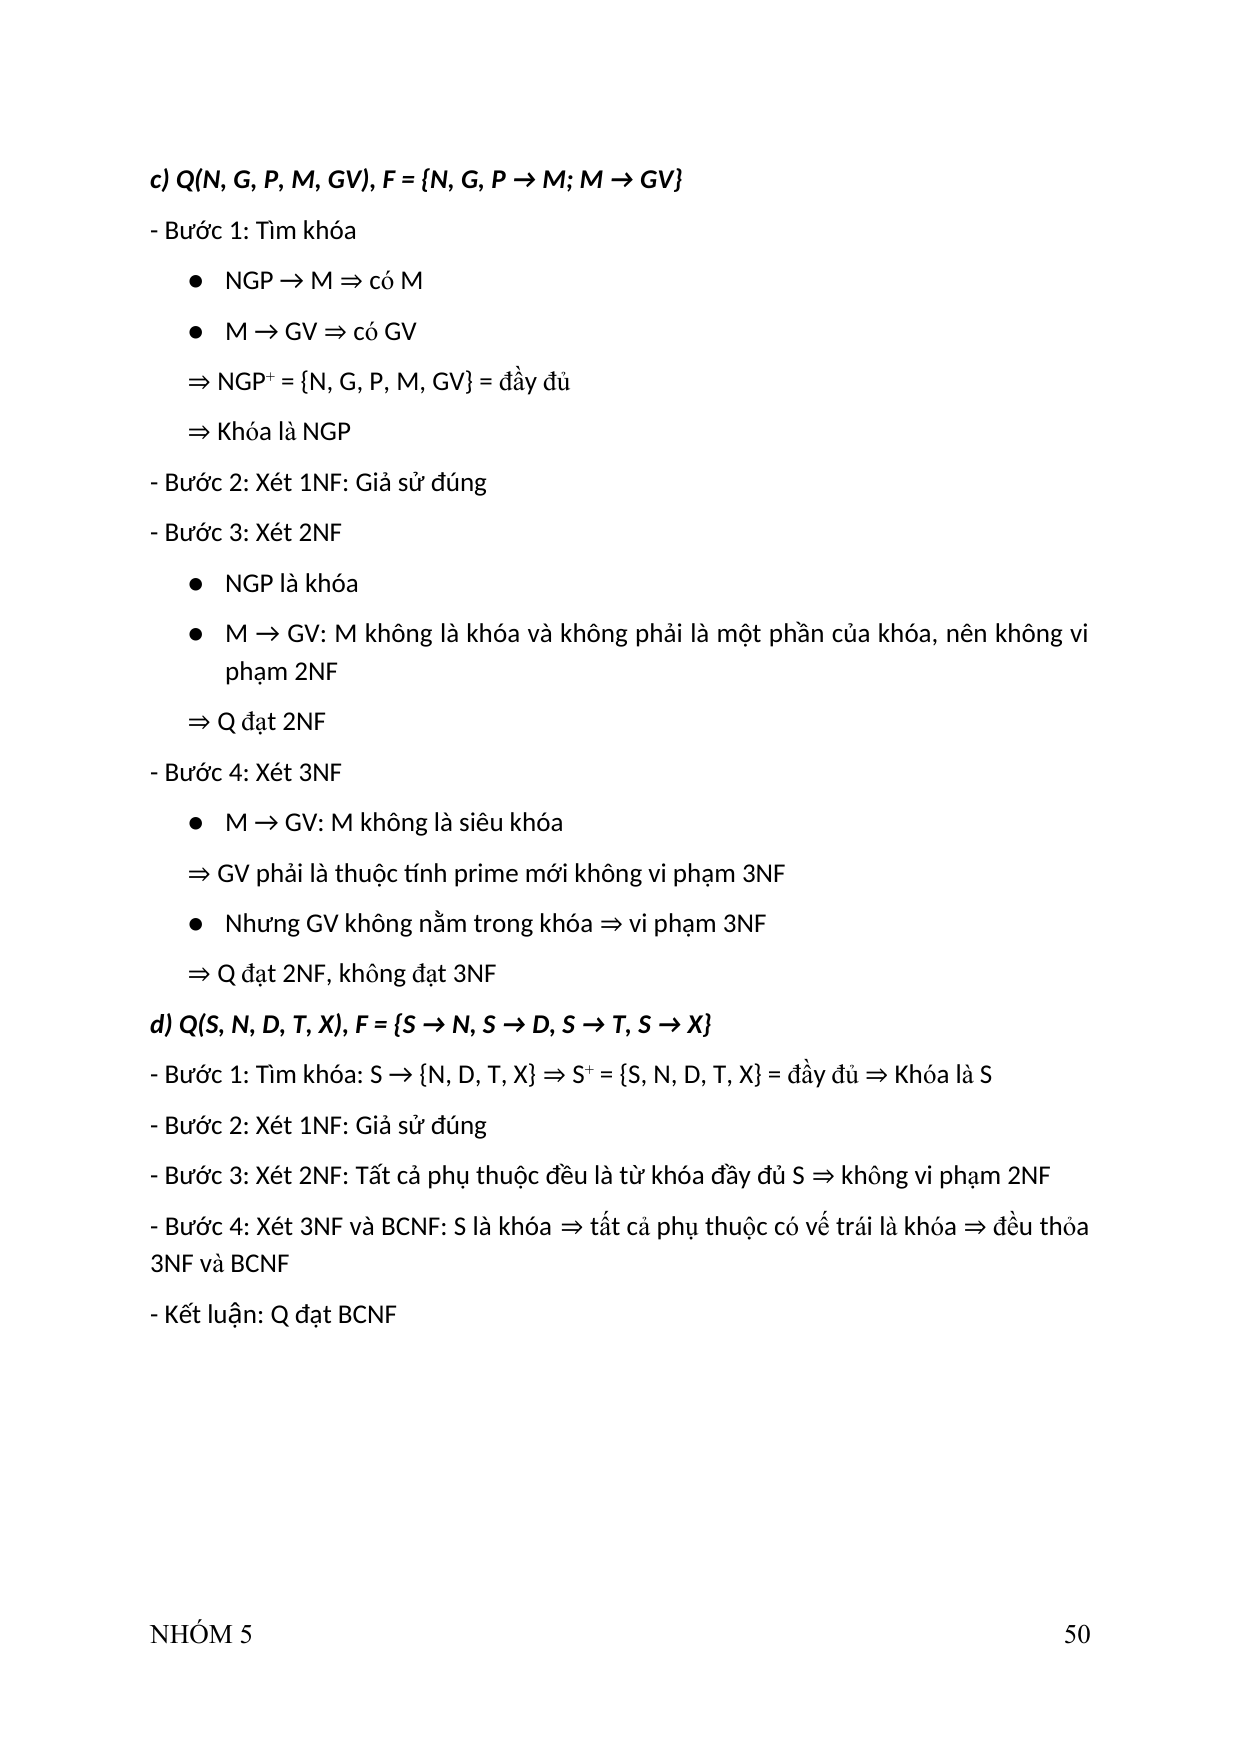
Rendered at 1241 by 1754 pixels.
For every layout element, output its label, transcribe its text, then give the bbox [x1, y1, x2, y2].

text ⇒ Khóa là NGP [187, 414, 1090, 448]
list M → GV: M không là khóa và không phải là một phần của khóa, nên không vi phạm 2NF [187, 616, 1090, 687]
text - Bước 4: Xét 3NF và BCNF: S là khóa ⇒ tất cả phụ thuộc có vế trái là khóa ⇒ đều thỏa 3NF và BCNF [150, 1209, 1090, 1280]
text ⇒ NGP⁺ = {N, G, P, M, GV} = đầy đủ [187, 364, 1090, 397]
text - Bước 2: Xét 1NF: Giả sử đúng [150, 1108, 1090, 1141]
list M → GV ⇒ có GV [187, 314, 1090, 347]
text ⇒ Q đạt 2NF [187, 704, 1090, 738]
text - Bước 3: Xét 2NF [150, 515, 1090, 548]
text - Bước 1: Tìm khóa: S → {N, D, T, X} ⇒ S⁺ = {S, N, D, T, X} = đầy đủ ⇒ Khóa là S [150, 1057, 1090, 1091]
text - Bước 1: Tìm khóa [150, 213, 1090, 246]
list Nhưng GV không nằm trong khóa ⇒ vi phạm 3NF [187, 906, 1090, 939]
text - Bước 2: Xét 1NF: Giả sử đúng [150, 465, 1090, 498]
text - Bước 3: Xét 2NF: Tất cả phụ thuộc đều là từ khóa đầy đủ S ⇒ không vi phạm 2NF [150, 1158, 1090, 1191]
text - Bước 4: Xét 3NF [150, 755, 1090, 788]
text - Kết luận: Q đạt BCNF [150, 1297, 1090, 1330]
list NGP → M ⇒ có M [187, 263, 1090, 296]
text c) Q(N, G, P, M, GV), F = {N, G, P → M; M → GV} [150, 162, 1090, 196]
text ⇒ GV phải là thuộc tính prime mới không vi phạm 3NF [187, 856, 1090, 889]
text ⇒ Q đạt 2NF, không đạt 3NF [187, 957, 1090, 990]
list M → GV: M không là siêu khóa [187, 805, 1090, 838]
text d) Q(S, N, D, T, X), F = {S → N, S → D, S → T, S → X} [150, 1007, 1090, 1040]
list NGP là khóa [187, 566, 1090, 599]
